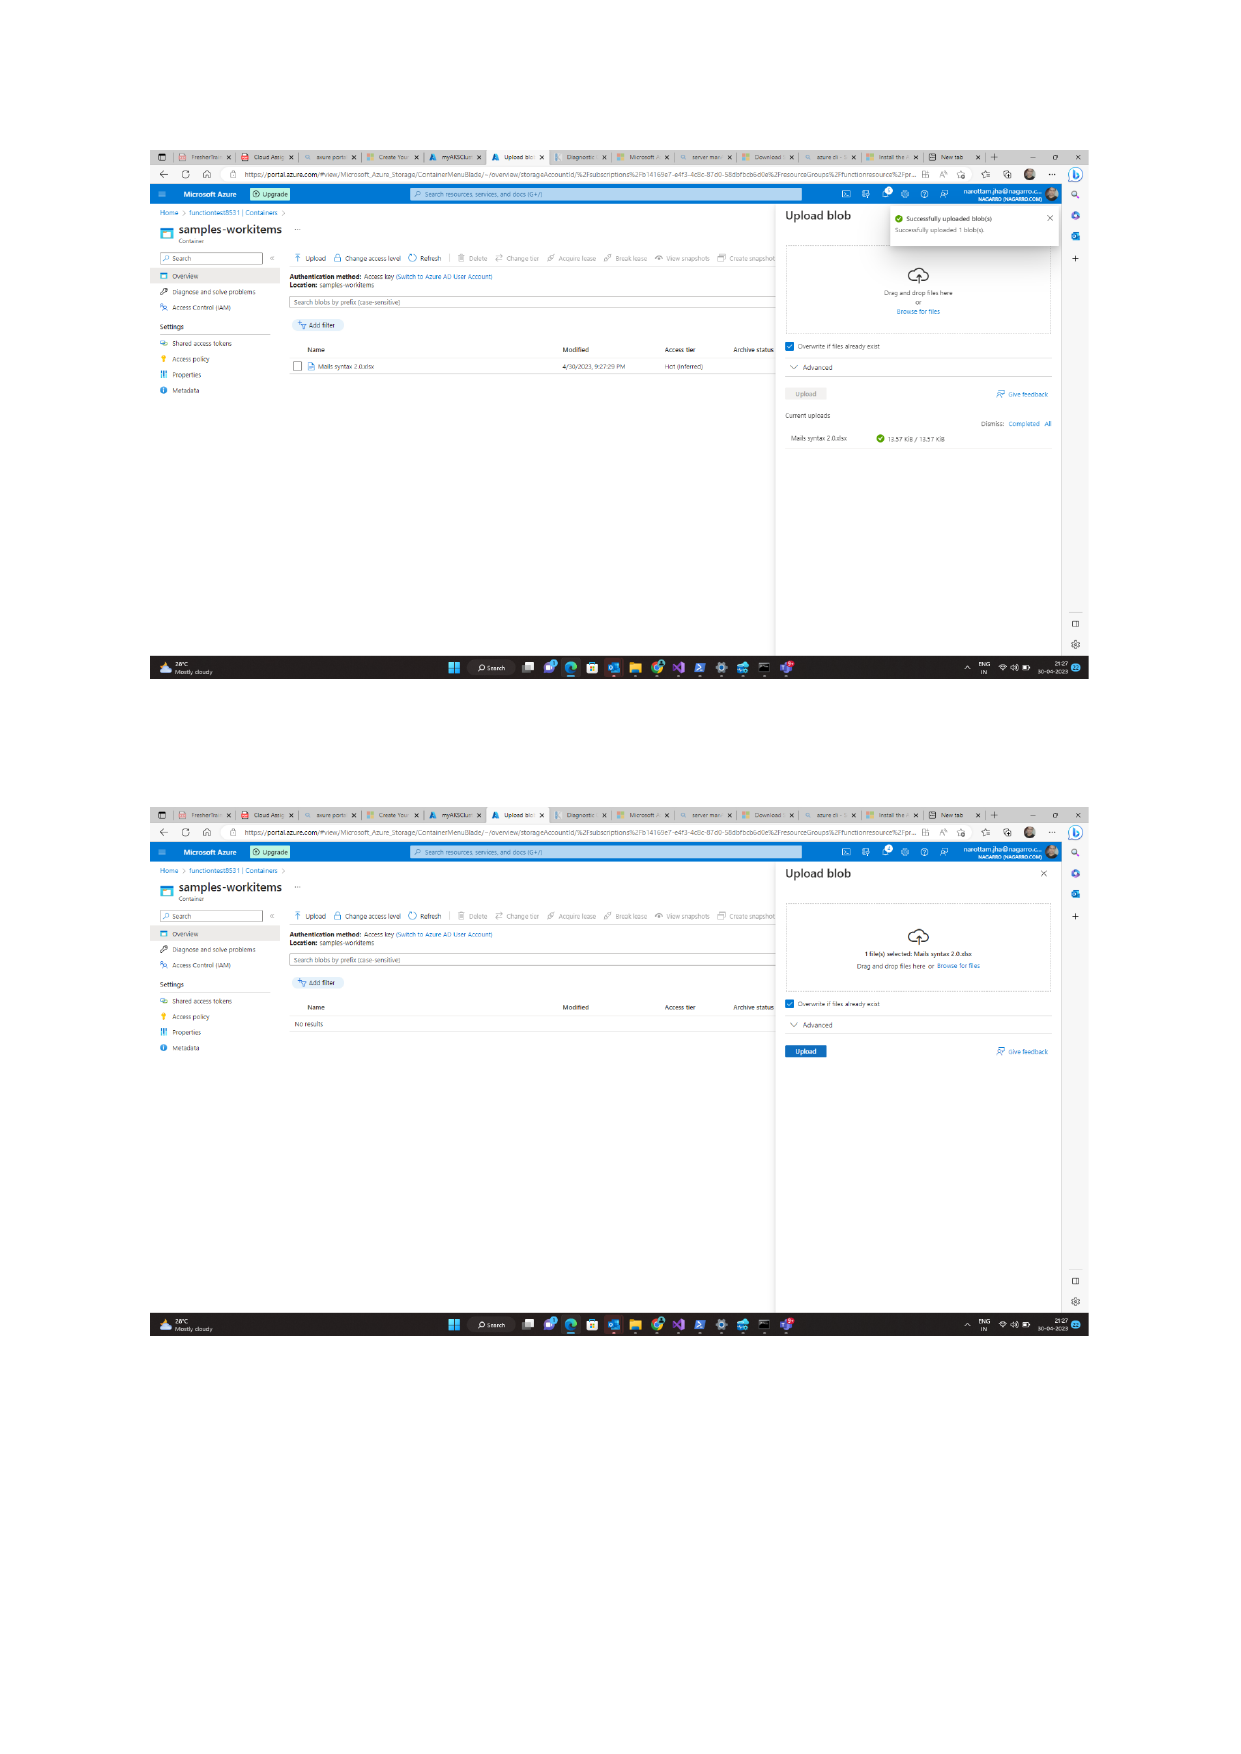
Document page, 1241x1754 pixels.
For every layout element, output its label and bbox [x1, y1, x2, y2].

picture [150, 807, 1089, 1336]
picture [150, 150, 1089, 679]
